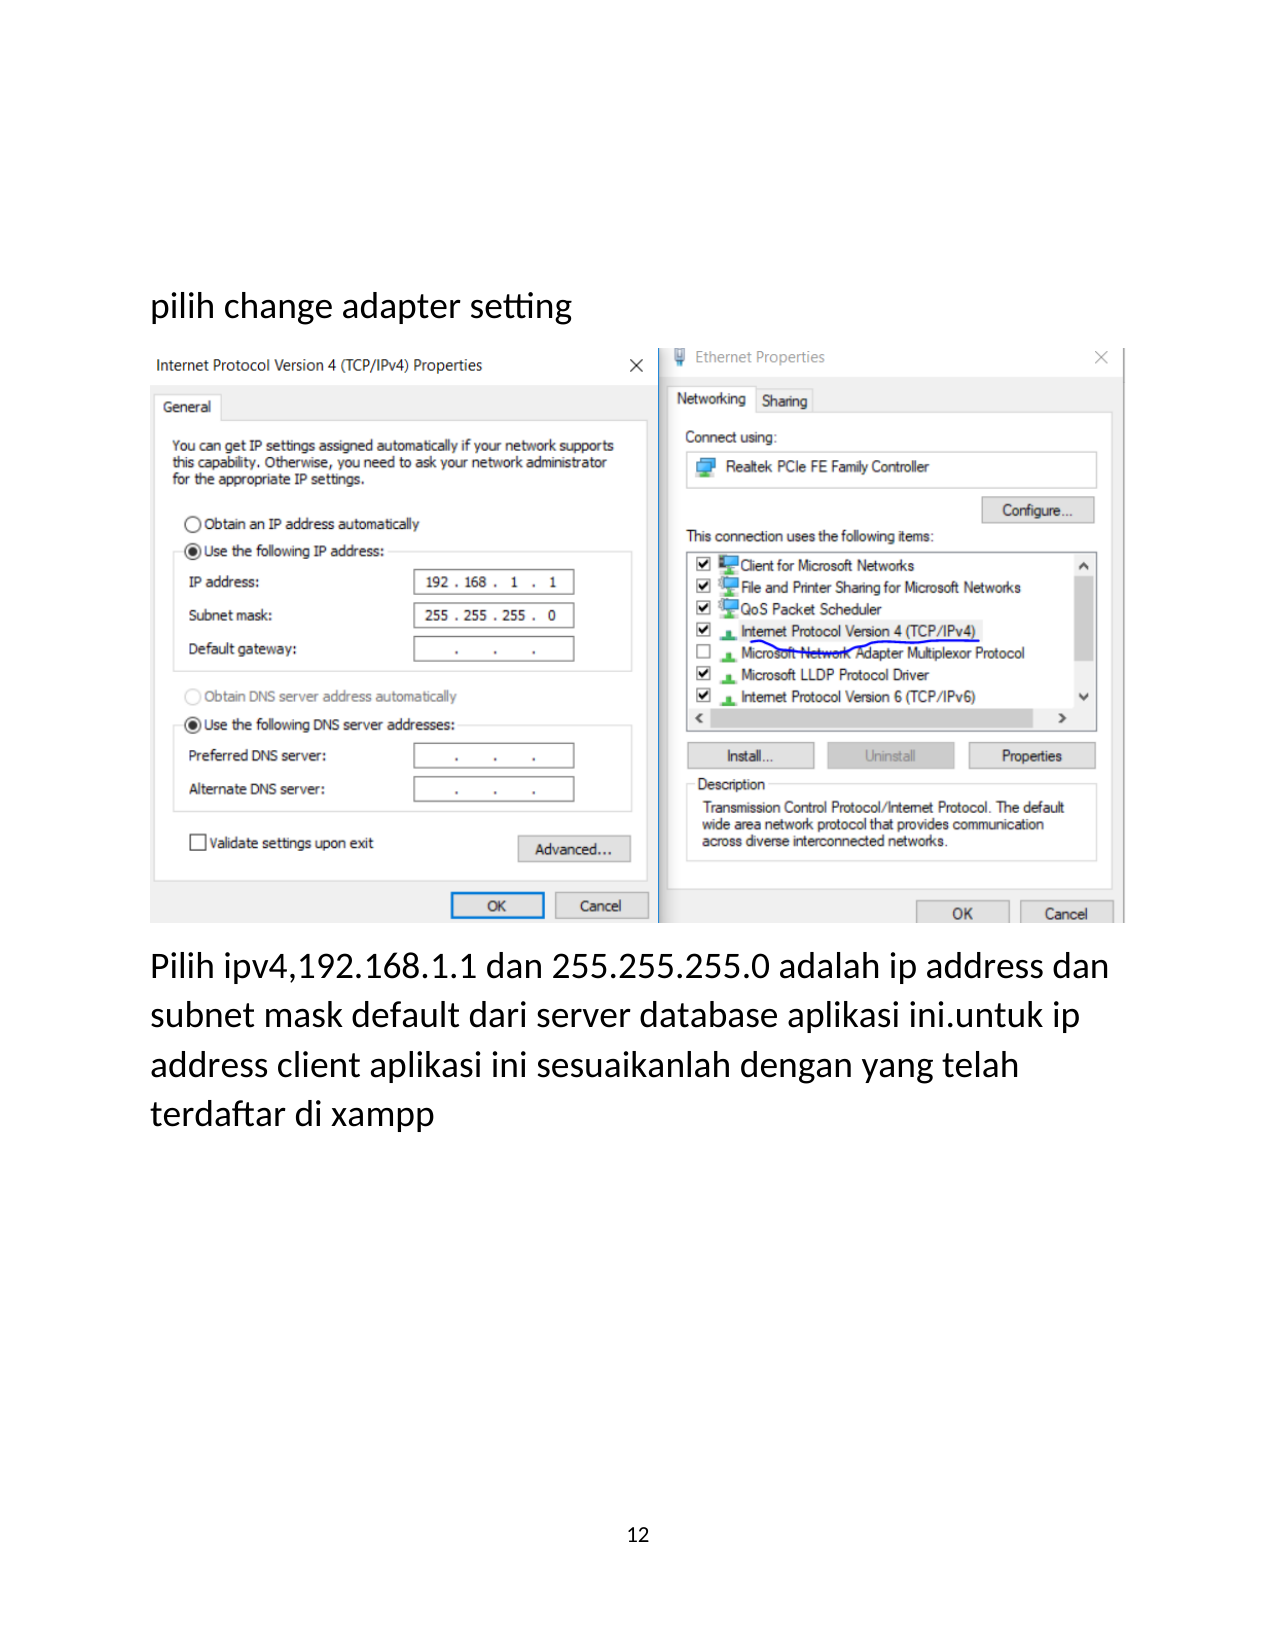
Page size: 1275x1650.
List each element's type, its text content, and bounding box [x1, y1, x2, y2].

text Pilih ipv4,192.168.1.1 dan 255.255.255.0 adalah ip address dan subnet mask default dari server database aplikasi ini.untuk ip address client aplikasi ini sesuaikanlah dengan yang telah terdaftar di xampp [150, 942, 1125, 1136]
text pilih change adapter setting [150, 282, 1125, 328]
picture [150, 348, 1125, 923]
